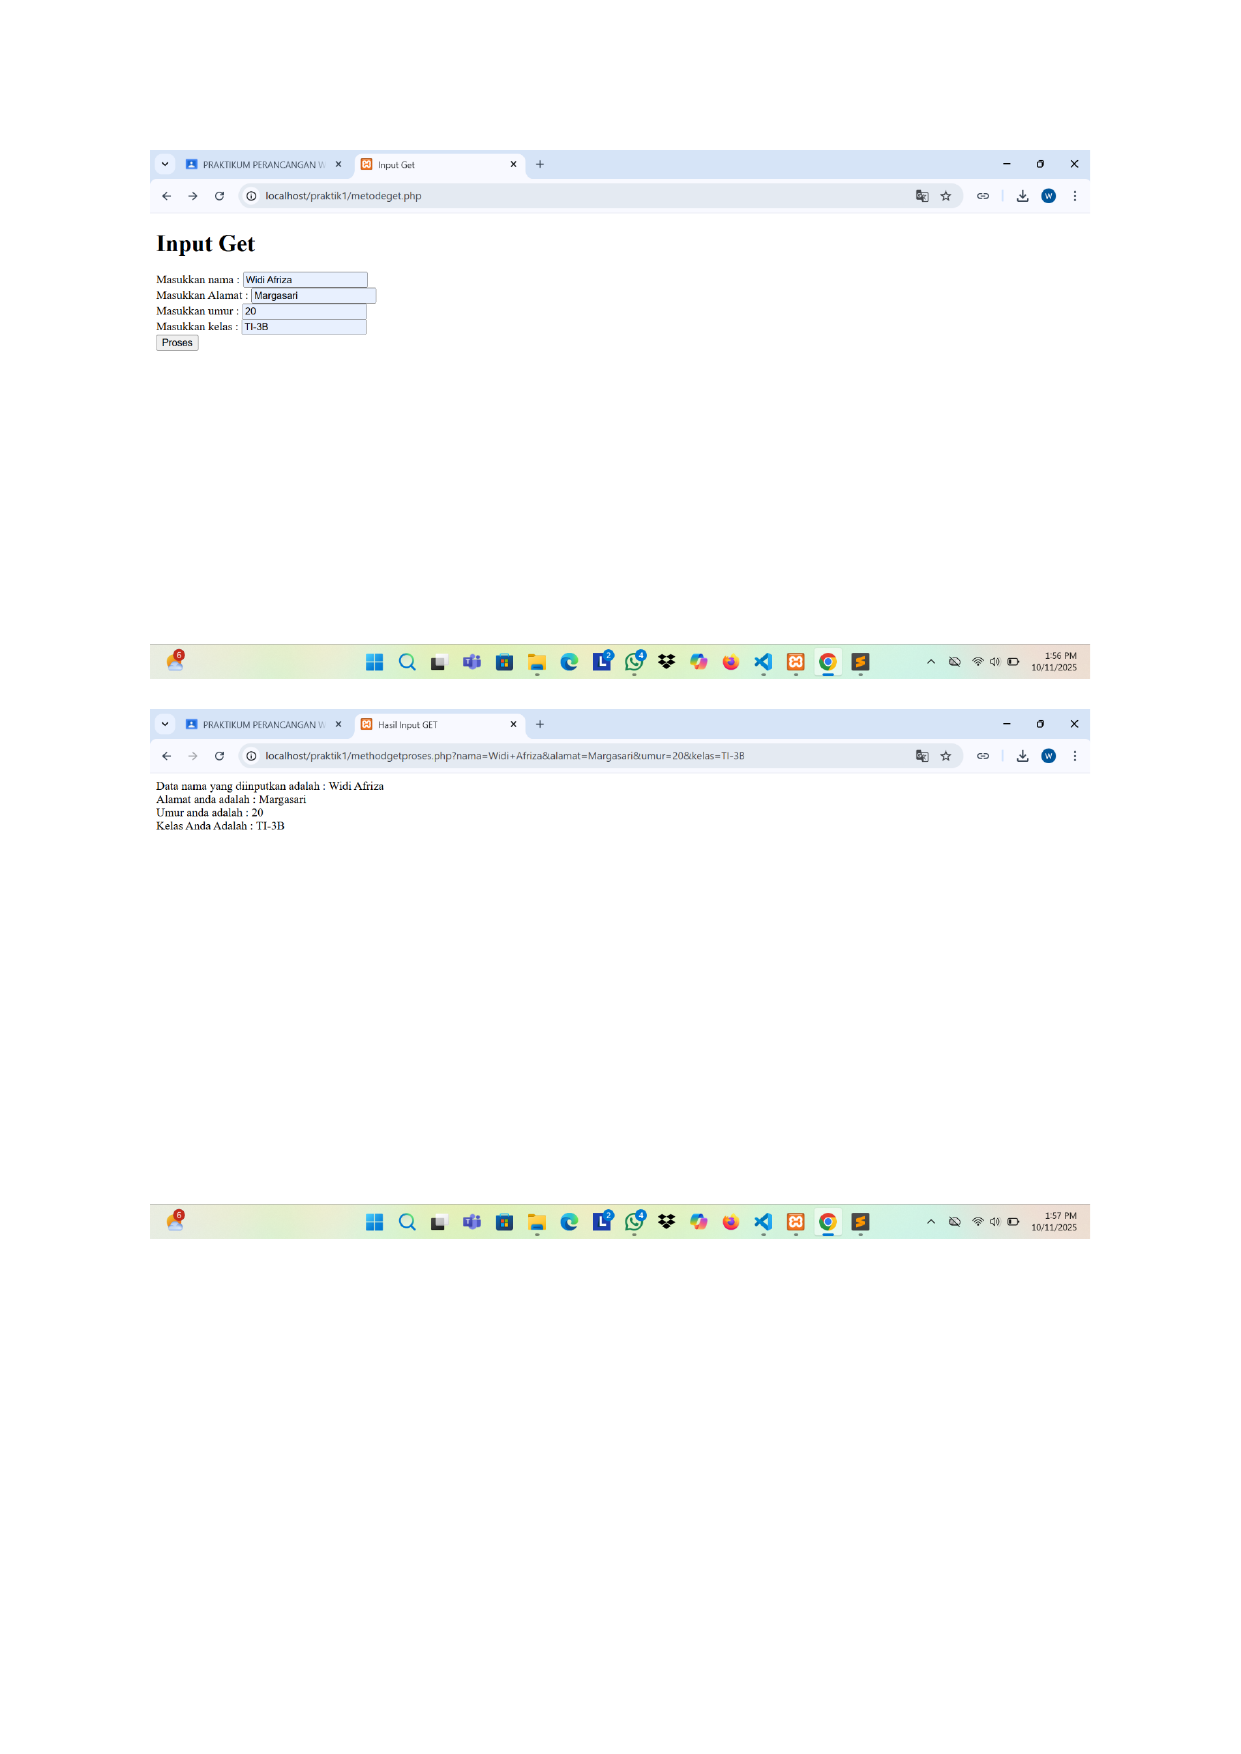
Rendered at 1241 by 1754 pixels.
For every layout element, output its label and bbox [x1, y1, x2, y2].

picture [150, 709, 1091, 1239]
picture [150, 150, 1091, 679]
